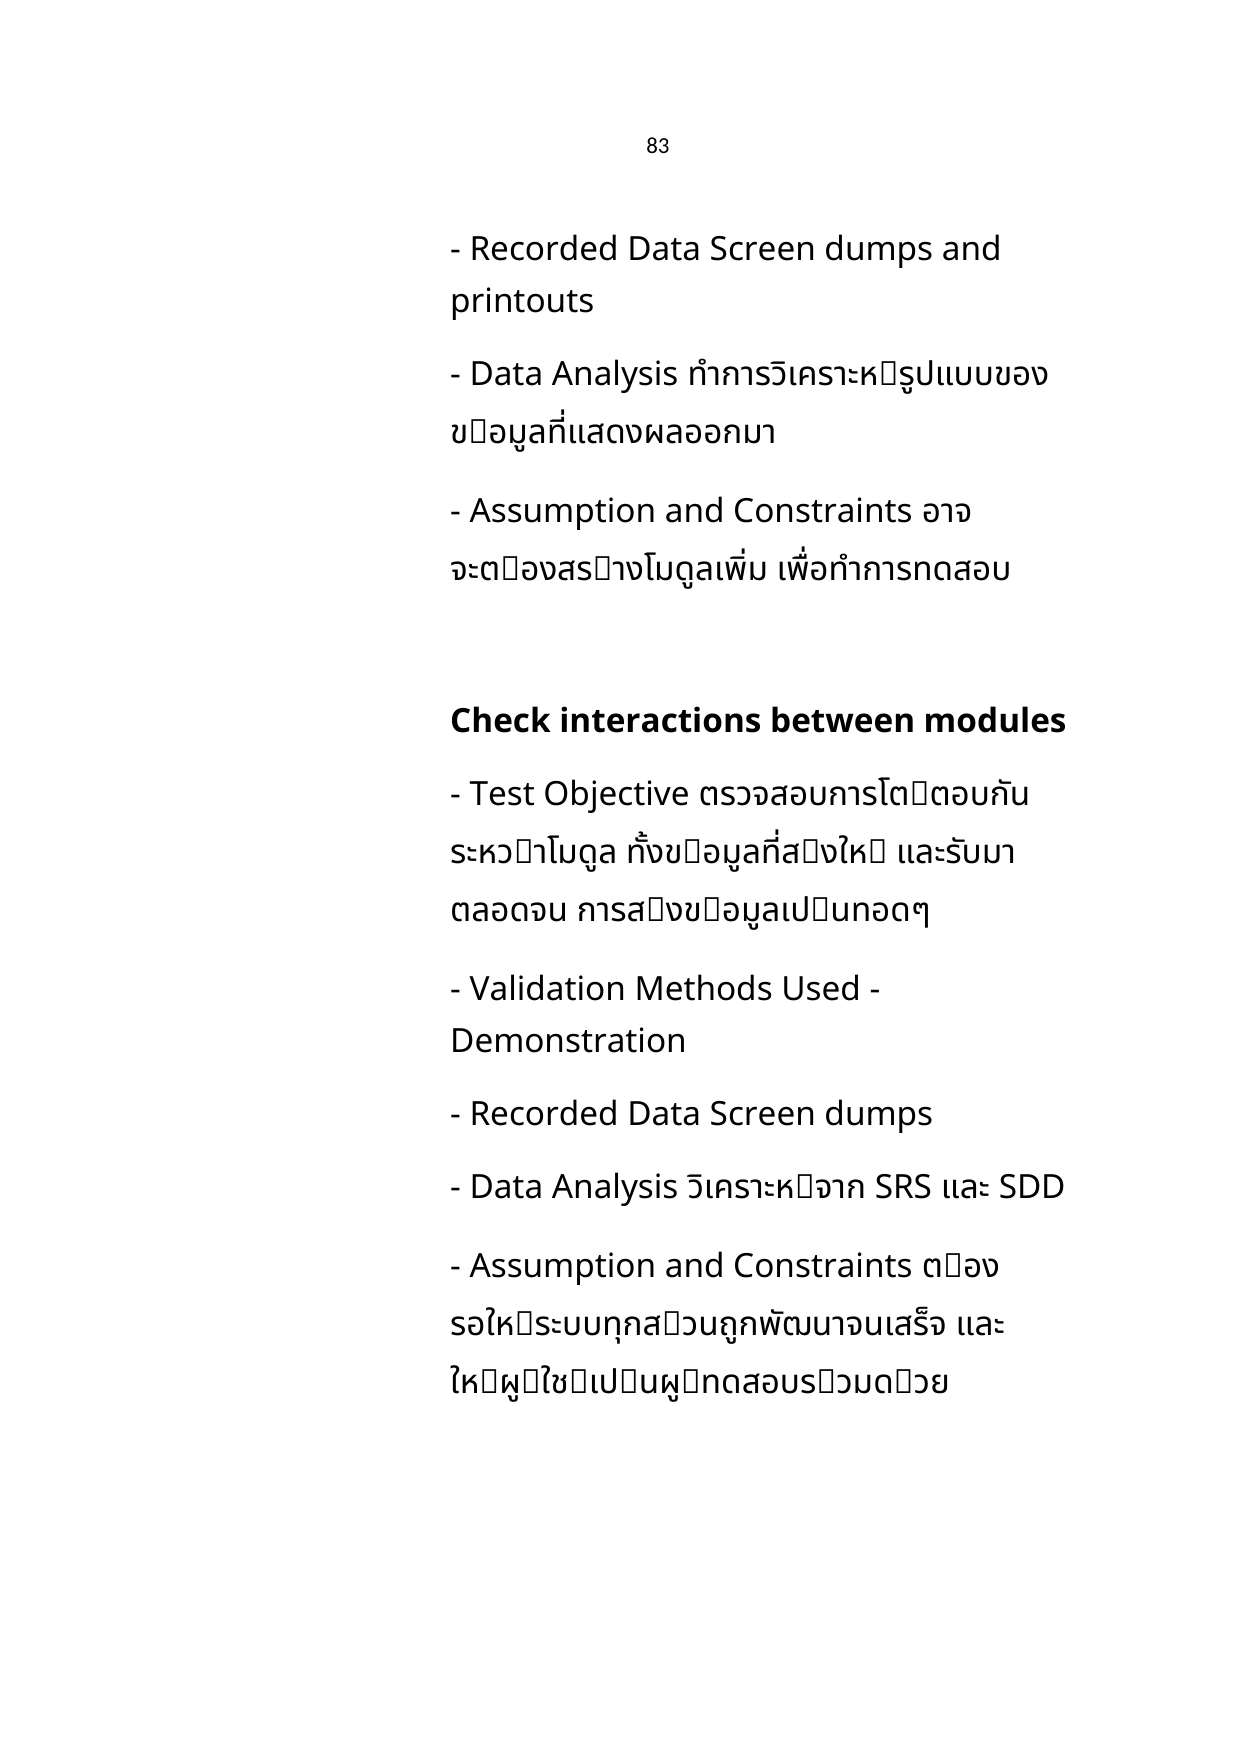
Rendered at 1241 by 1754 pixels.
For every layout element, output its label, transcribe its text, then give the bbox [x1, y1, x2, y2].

text - Validation Methods Used - Demonstration [450, 965, 1090, 1062]
text - Assumption and Constraints ตองรอใหระบบทุกสวนถูกพัฒนาจนเสร็จ และใหผูใชเปนผูทดสอบรวมดวย [450, 1242, 1090, 1408]
text Check interactions between modules [450, 697, 1090, 742]
text - Assumption and Constraints อาจจะตองสรางโมดูลเพิ่ม เพื่อทําการทดสอบ [450, 487, 1090, 596]
text - Recorded Data Screen dumps [450, 1090, 1090, 1135]
text - Test Objective ตรวจสอบการโตตอบกันระหวาโมดูล ทั้งขอมูลที่สงให และรับมาตลอดจน การสงขอมูลเปนทอดๆ [450, 770, 1090, 936]
text - Recorded Data Screen dumps and printouts [450, 225, 1090, 323]
text - Data Analysis วิเคราะหจาก SRS และ SDD [450, 1163, 1090, 1214]
text - Data Analysis ทําการวิเคราะหรูปแบบของขอมูลที่แสดงผลออกมา [450, 350, 1090, 459]
